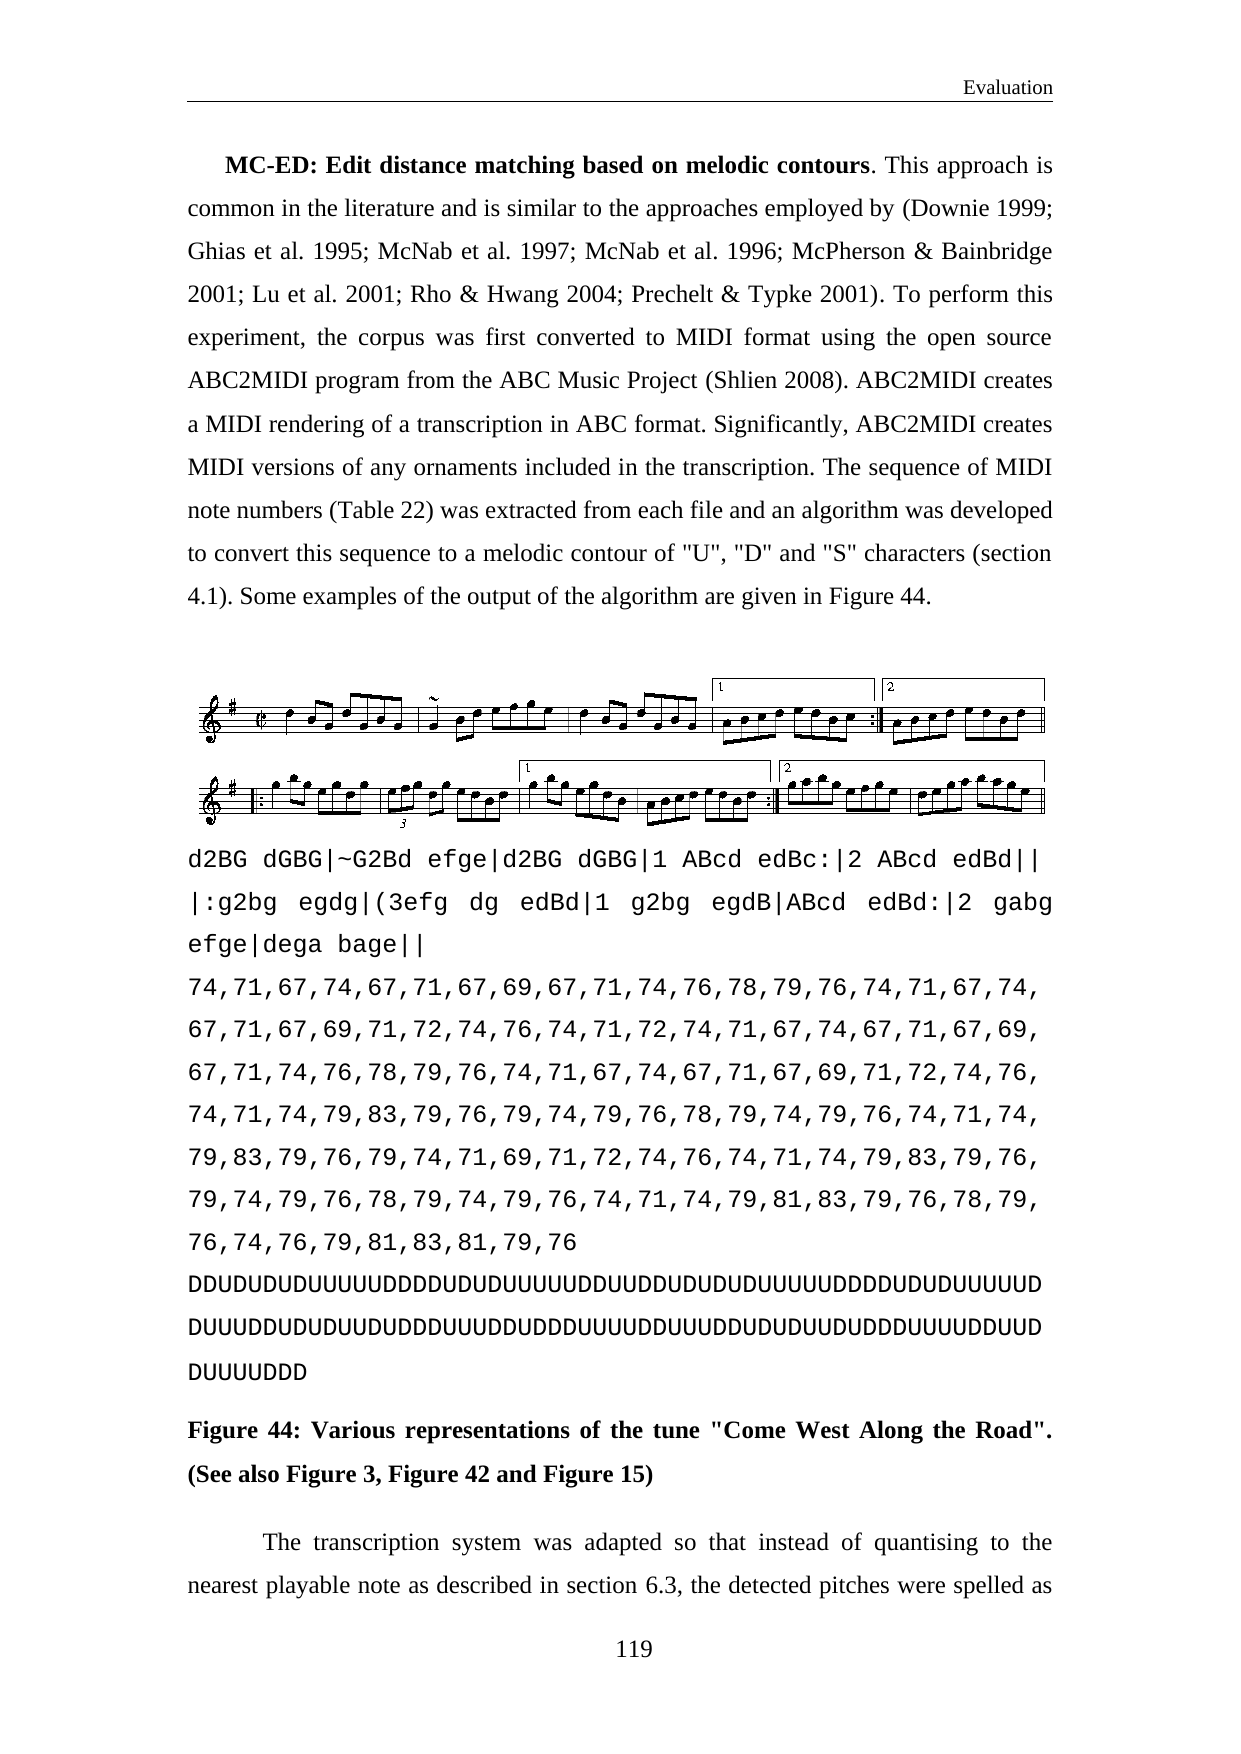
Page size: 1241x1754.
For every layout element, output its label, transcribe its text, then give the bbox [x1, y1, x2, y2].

text MC-ED: Edit distance matching based on melodic contours. This approach is common in the literature and is similar to the approaches employed by (Downie 1999; Ghias et al. 1995; McNab et al. 1997; McNab et al. 1996; McPherson & Bainbridge 2001; Lu et al. 2001; Rho & Hwang 2004; Prechelt & Typke 2001). To perform this experiment, the corpus was first converted to MIDI format using the open source ABC2MIDI program from the ABC Music Project (Shlien 2008). ABC2MIDI creates a MIDI rendering of a transcription in ABC format. Significantly, ABC2MIDI creates MIDI versions of any ornaments included in the transcription. The sequence of MIDI note numbers (Table 22) was extracted from each file and an algorithm was developed to convert this sequence to a melodic contour of "U", "D" and "S" characters (section 4.1). Some examples of the output of the algorithm are given in Figure 44. [187, 150, 1053, 610]
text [187, 1527, 1053, 1599]
text |:g2bg egdg|(3efg dg edBd|1 g2bg egdB|ABcd edBd:|2 gabg efge|dega bage|| [187, 889, 1053, 960]
text d2BG dGBG|~G2Bd efge|d2BG dGBG|1 ABcd edBc:|2 ABcd edBd|| [187, 847, 1053, 875]
text 74,71,67,74,67,71,67,69,67,71,74,76,78,79,76,74,71,67,74,67,71,67,69,71,72,74,76,74,71,72,74,71,67,74,67,71,67,69,67,71,74,76,78,79,76,74,71,67,74,67,71,67,69,71,72,74,76,74,71,74,79,83,79,76,79,74,79,76,78,79,74,79,76,74,71,74,79,83,79,76,79,74,71,69,71,72,74,76,74,71,74,79,83,79,76,79,74,79,76,78,79,74,79,76,74,71,74,79,81,83,79,76,78,79,76,74,76,79,81,83,81,79,76 [187, 974, 1053, 1257]
picture [187, 667, 1053, 833]
text DDUDUDUDUUUUUDDDDUDUDUUUUUDDUUDDUDUDUDUUUUUDDDDUDUDUUUUUDDUUUDDUDUDUUDUDDDUUUDDUDDDUUUUDDUUUDDUDUDUUDUDDDUUUUDDUUDDUUUUDDD [187, 1272, 1053, 1388]
